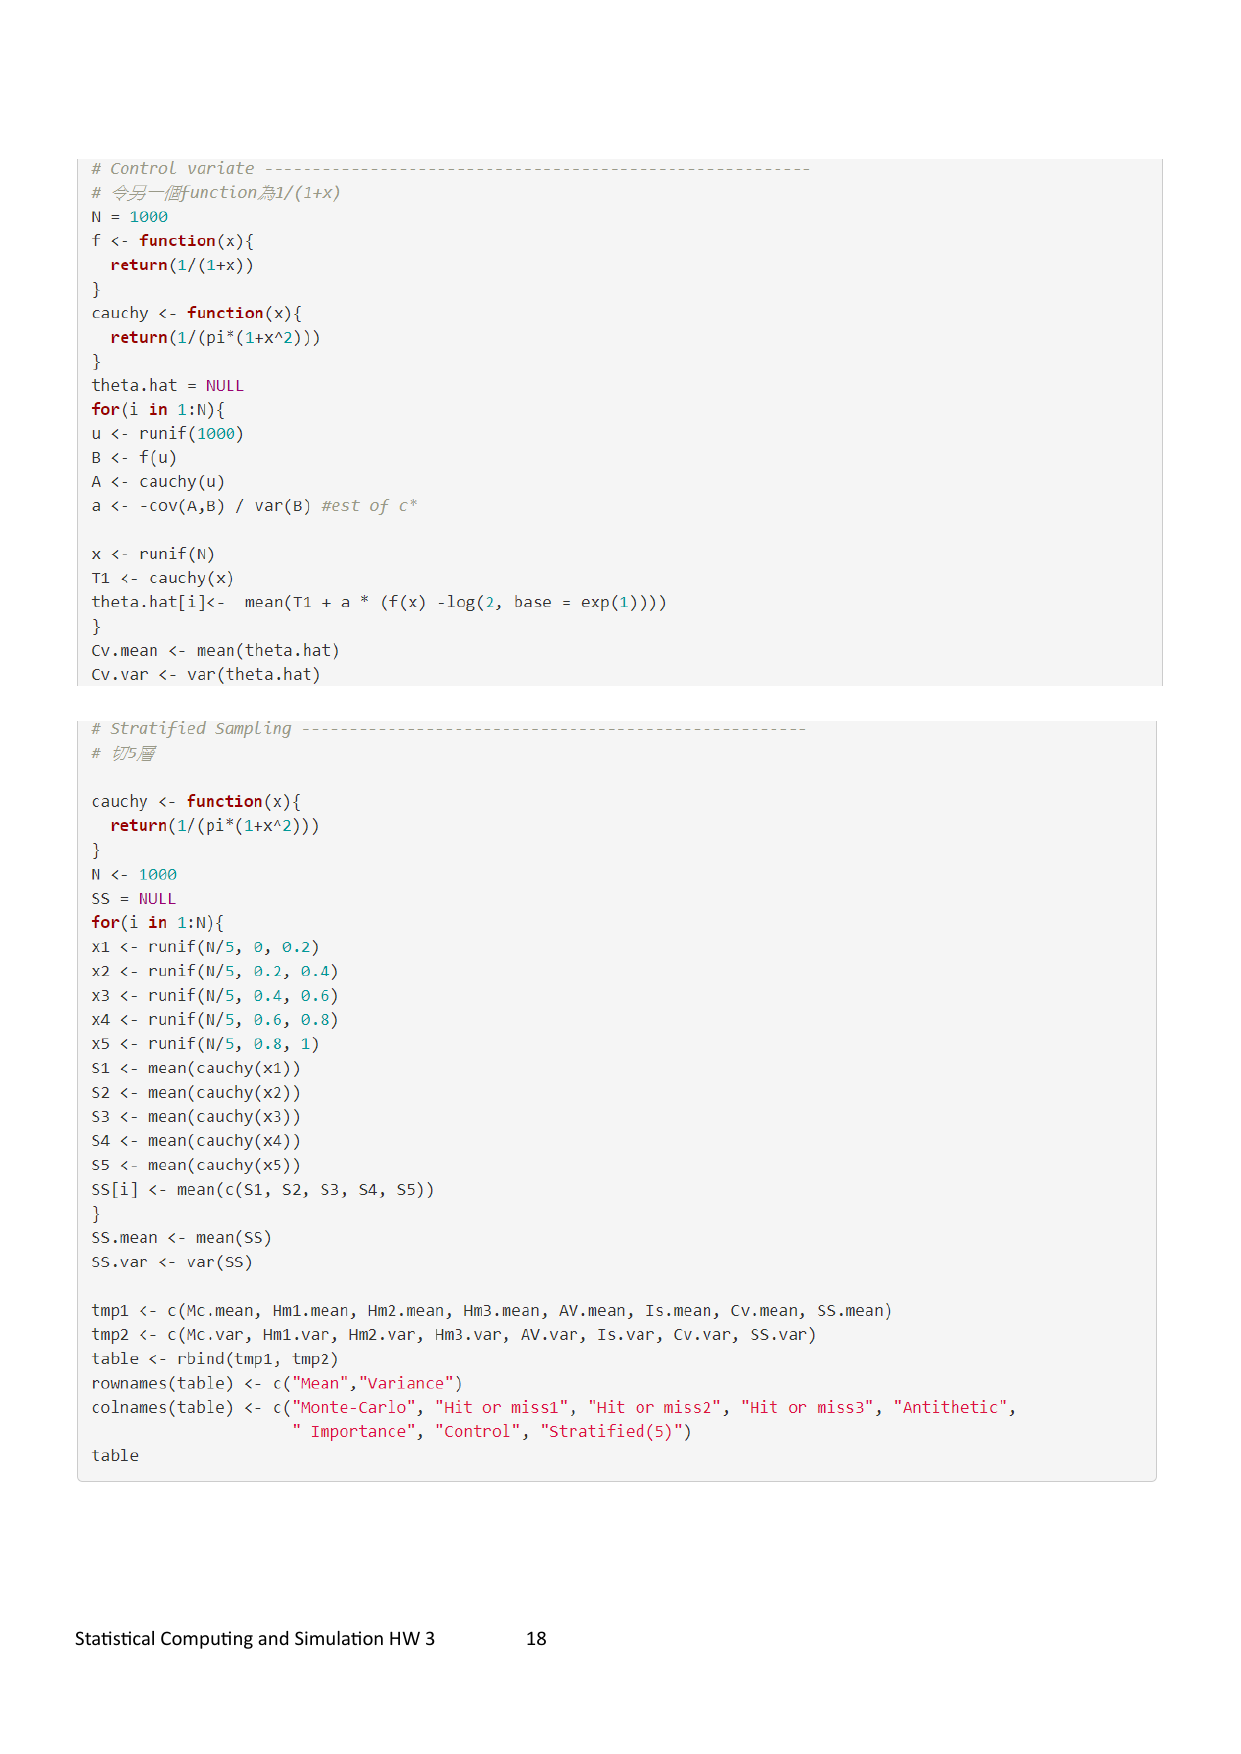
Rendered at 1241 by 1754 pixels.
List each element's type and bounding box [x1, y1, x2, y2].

picture [75, 721, 1160, 1484]
picture [75, 159, 1166, 686]
